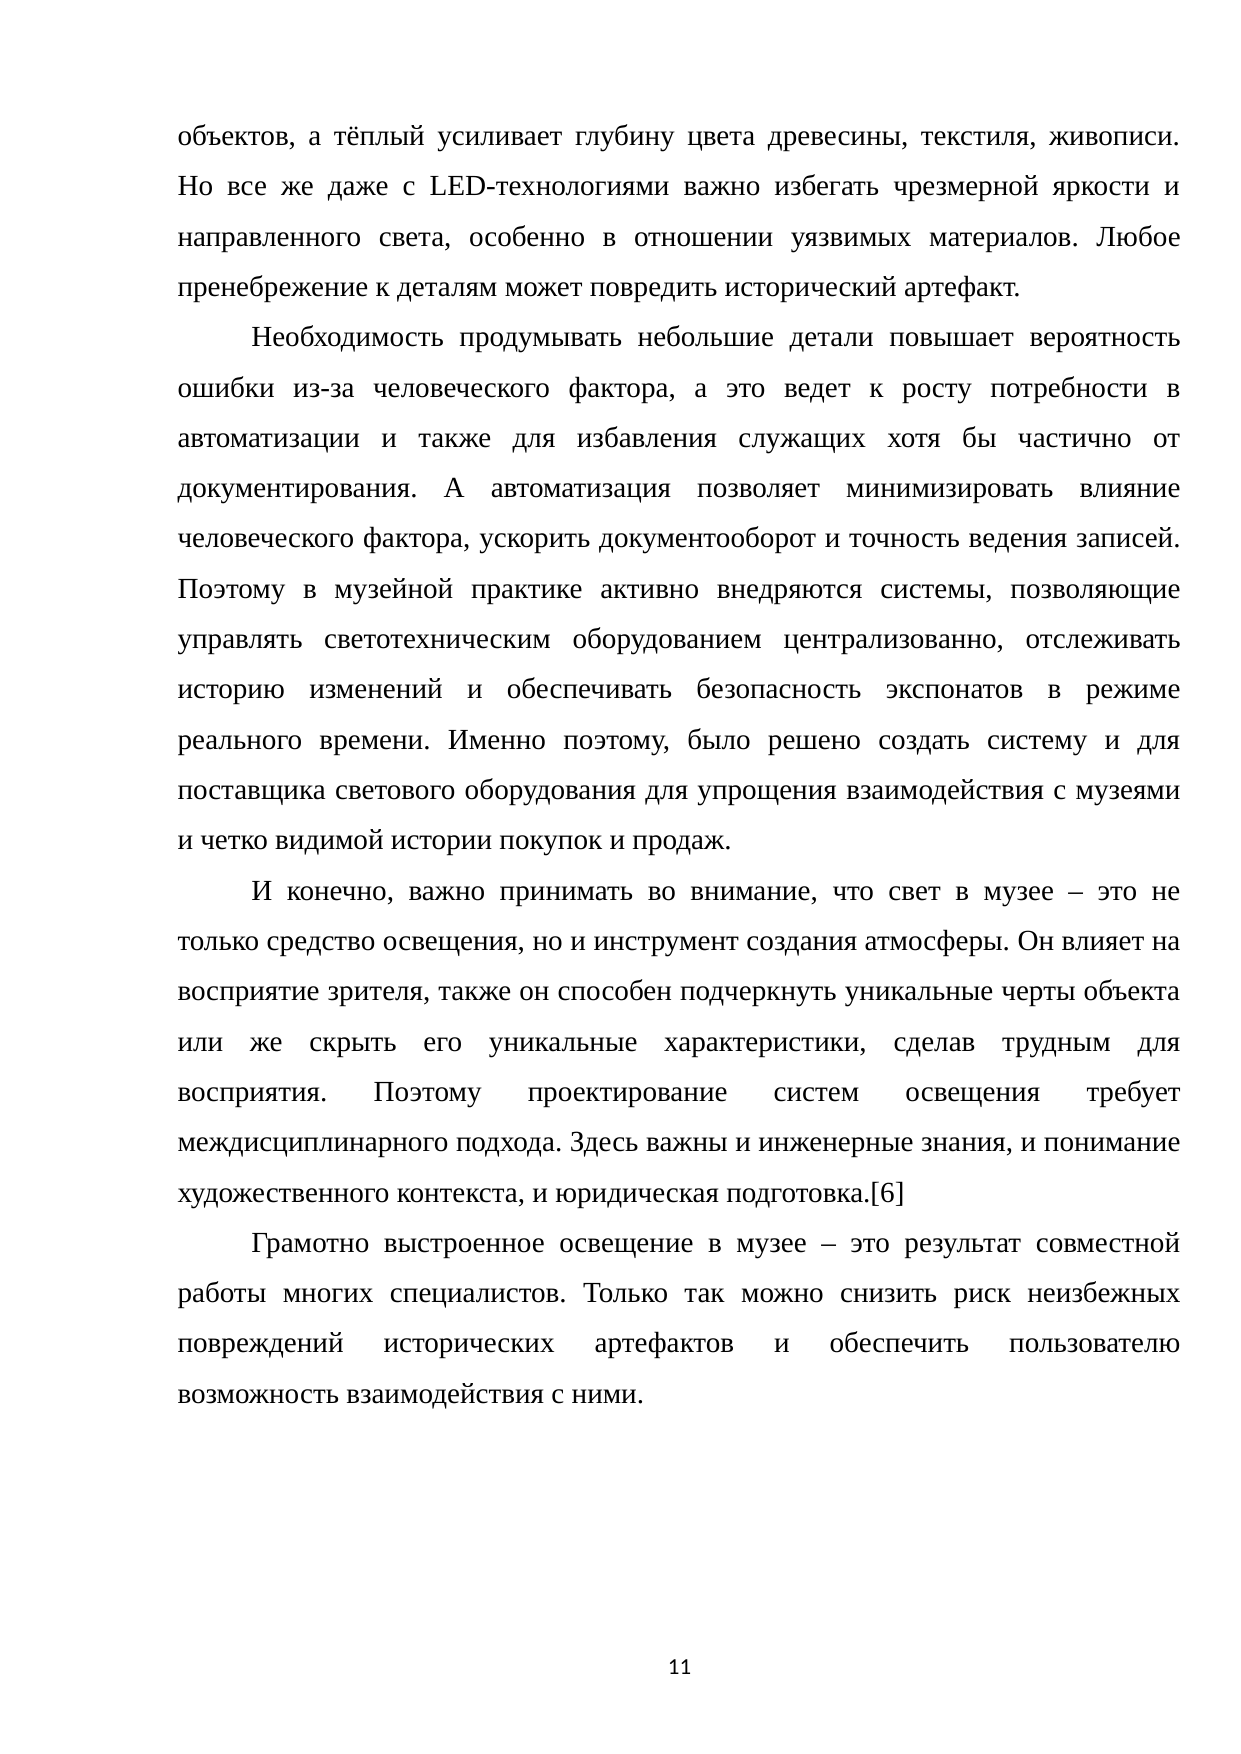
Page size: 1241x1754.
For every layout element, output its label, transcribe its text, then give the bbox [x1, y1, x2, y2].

text Грамотно выстроенное освещение в музее – это результат совместной работы многих специалистов. Только так можно снизить риск неизбежных повреждений исторических артефактов и обеспечить пользователю возможность взаимодействия с ними. [177, 1225, 1181, 1409]
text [177, 118, 1181, 303]
text И конечно, важно принимать во внимание, что свет в музее – это не только средство освещения, но и инструмент создания атмосферы. Он влияет на восприятие зрителя, также он способен подчеркнуть уникальные черты объекта или же скрыть его уникальные характеристики, сделав трудным для восприятия. Поэтому проектирование систем освещения требует междисциплинарного подхода. Здесь важны и инженерные знания, и понимание художественного контекста, и юридическая подготовка.[6] [177, 873, 1181, 1208]
text Необходимость продумывать небольшие детали повышает вероятность ошибки из-за человеческого фактора, а это ведет к росту потребности в автоматизации и также для избавления служащих хотя бы частично от документирования. А автоматизация позволяет минимизировать влияние человеческого фактора, ускорить документооборот и точность ведения записей. Поэтому в музейной практике активно внедряются системы, позволяющие управлять светотехническим оборудованием централизованно, отслеживать историю изменений и обеспечивать безопасность экспонатов в режиме реального времени. Именно поэтому, было решено создать систему и для поставщика светового оборудования для упрощения взаимодействия с музеями и четко видимой истории покупок и продаж. [177, 319, 1181, 856]
